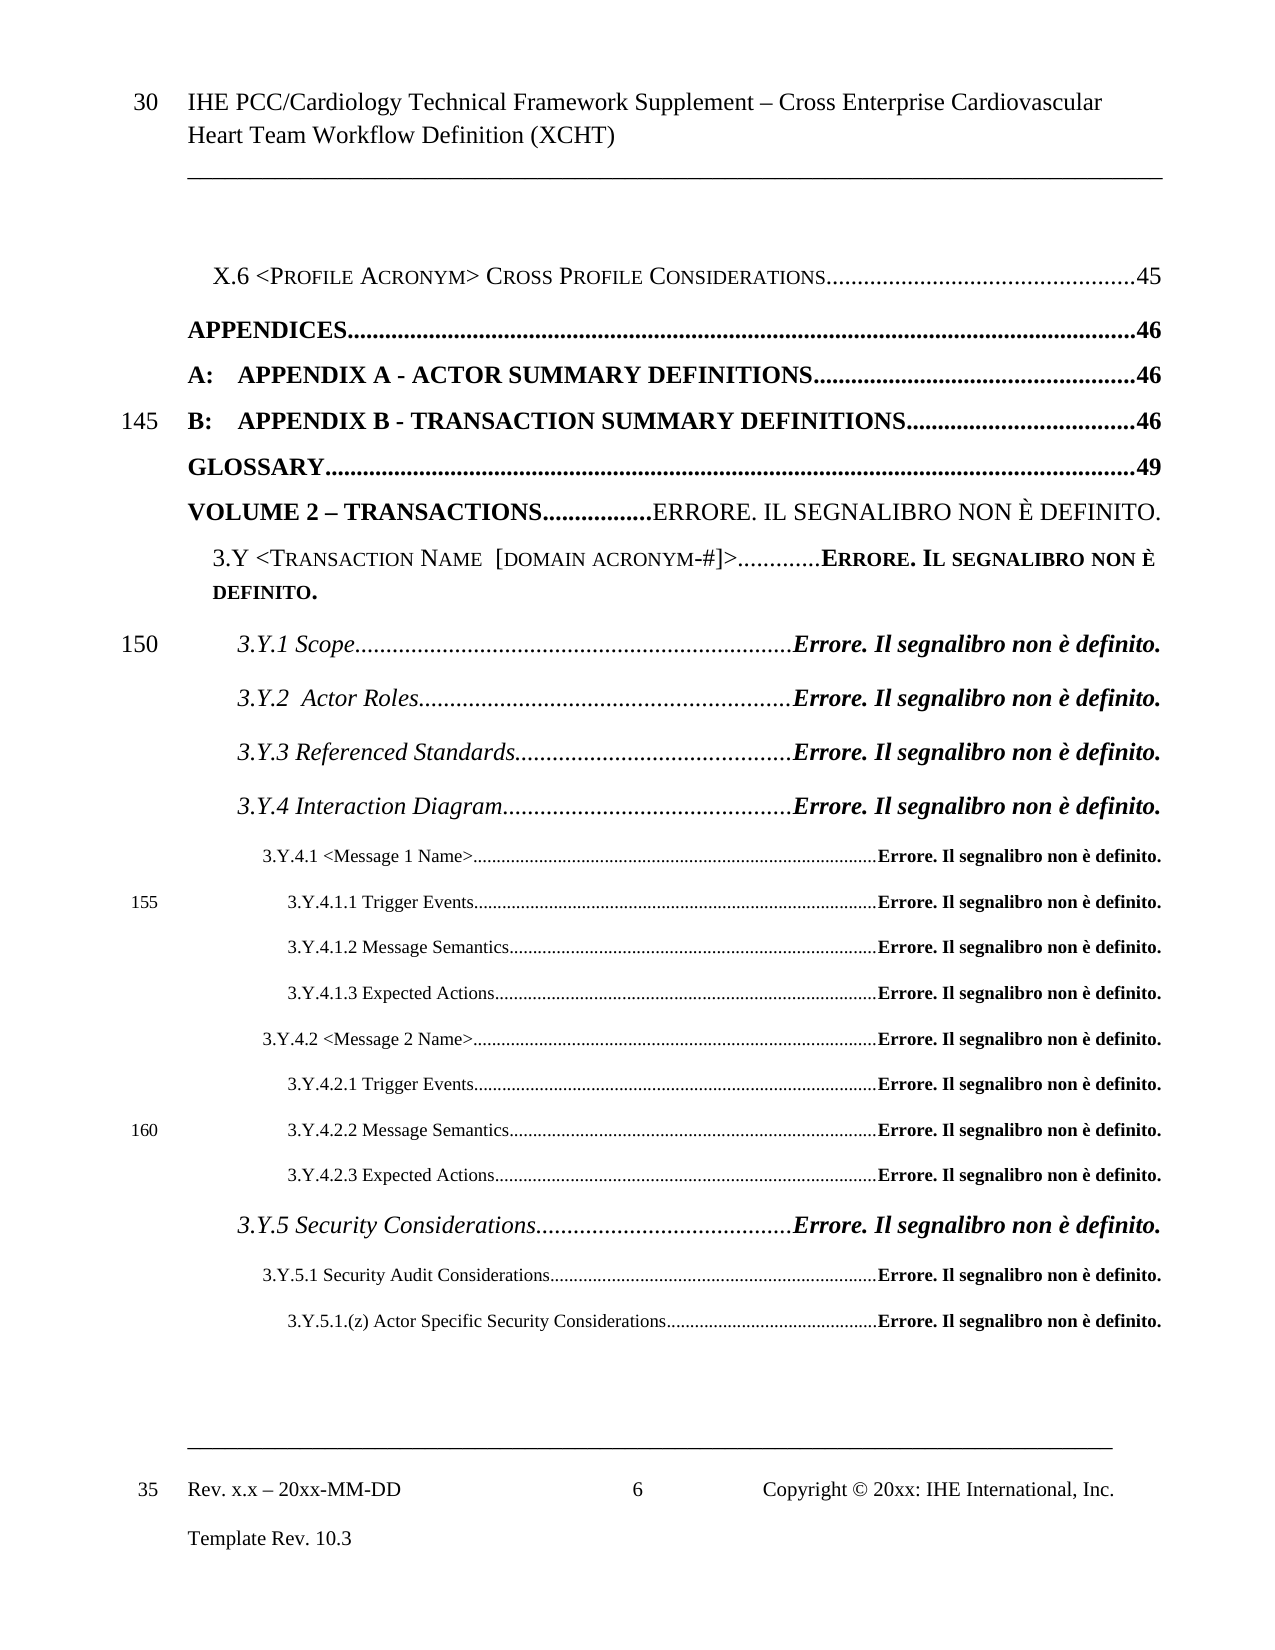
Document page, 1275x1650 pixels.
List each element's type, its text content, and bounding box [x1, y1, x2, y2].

text B: Appendix B - Transaction Summary Definitions 46 [187, 406, 1162, 435]
text 3.Y.5 Security Considerations Errore. Il segnalibro non è definito. [237, 1210, 1162, 1239]
text 3.Y.4 Interaction Diagram Errore. Il segnalibro non è definito. [237, 791, 1162, 820]
text Volume 2 – Transactions Errore. Il segnalibro non è definito. [187, 497, 1162, 526]
text 3.Y <Transaction Name [domain acronym-#]> Errore. Il segnalibro non è definito. [212, 543, 1162, 604]
text 3.Y.4.2.3 Expected Actions Errore. Il segnalibro non è definito. [287, 1164, 1162, 1186]
text 3.Y.5.1 Security Audit Considerations Errore. Il segnalibro non è definito. [262, 1264, 1162, 1285]
text 3.Y.1 Scope Errore. Il segnalibro non è definito. [237, 629, 1162, 658]
text 3.Y.4.2.1 Trigger Events Errore. Il segnalibro non è definito. [287, 1073, 1162, 1095]
text 3.Y.2 Actor Roles Errore. Il segnalibro non è definito. [237, 683, 1162, 712]
text 3.Y.5.1.(z) Actor Specific Security Considerations Errore. Il segnalibro non è definito. [287, 1309, 1162, 1331]
text Glossary 49 [187, 452, 1162, 480]
text 3.Y.4.2.2 Message Semantics Errore. Il segnalibro non è definito. [287, 1119, 1162, 1140]
text 3.Y.4.2 <Message 2 Name> Errore. Il segnalibro non è definito. [262, 1027, 1162, 1049]
text 3.Y.4.1.3 Expected Actions Errore. Il segnalibro non è definito. [287, 982, 1162, 1003]
text 3.Y.3 Referenced Standards Errore. Il segnalibro non è definito. [237, 737, 1162, 766]
text X.6 <Profile Acronym> Cross Profile Considerations 45 [212, 261, 1162, 290]
text A: Appendix A - Actor Summary Definitions 46 [187, 361, 1162, 389]
text 3.Y.4.1.1 Trigger Events Errore. Il segnalibro non è definito. [287, 891, 1162, 912]
text 3.Y.4.1.2 Message Semantics Errore. Il segnalibro non è definito. [287, 936, 1162, 958]
text 3.Y.4.1 <Message 1 Name> Errore. Il segnalibro non è definito. [262, 845, 1162, 867]
text Appendices 46 [187, 315, 1162, 344]
